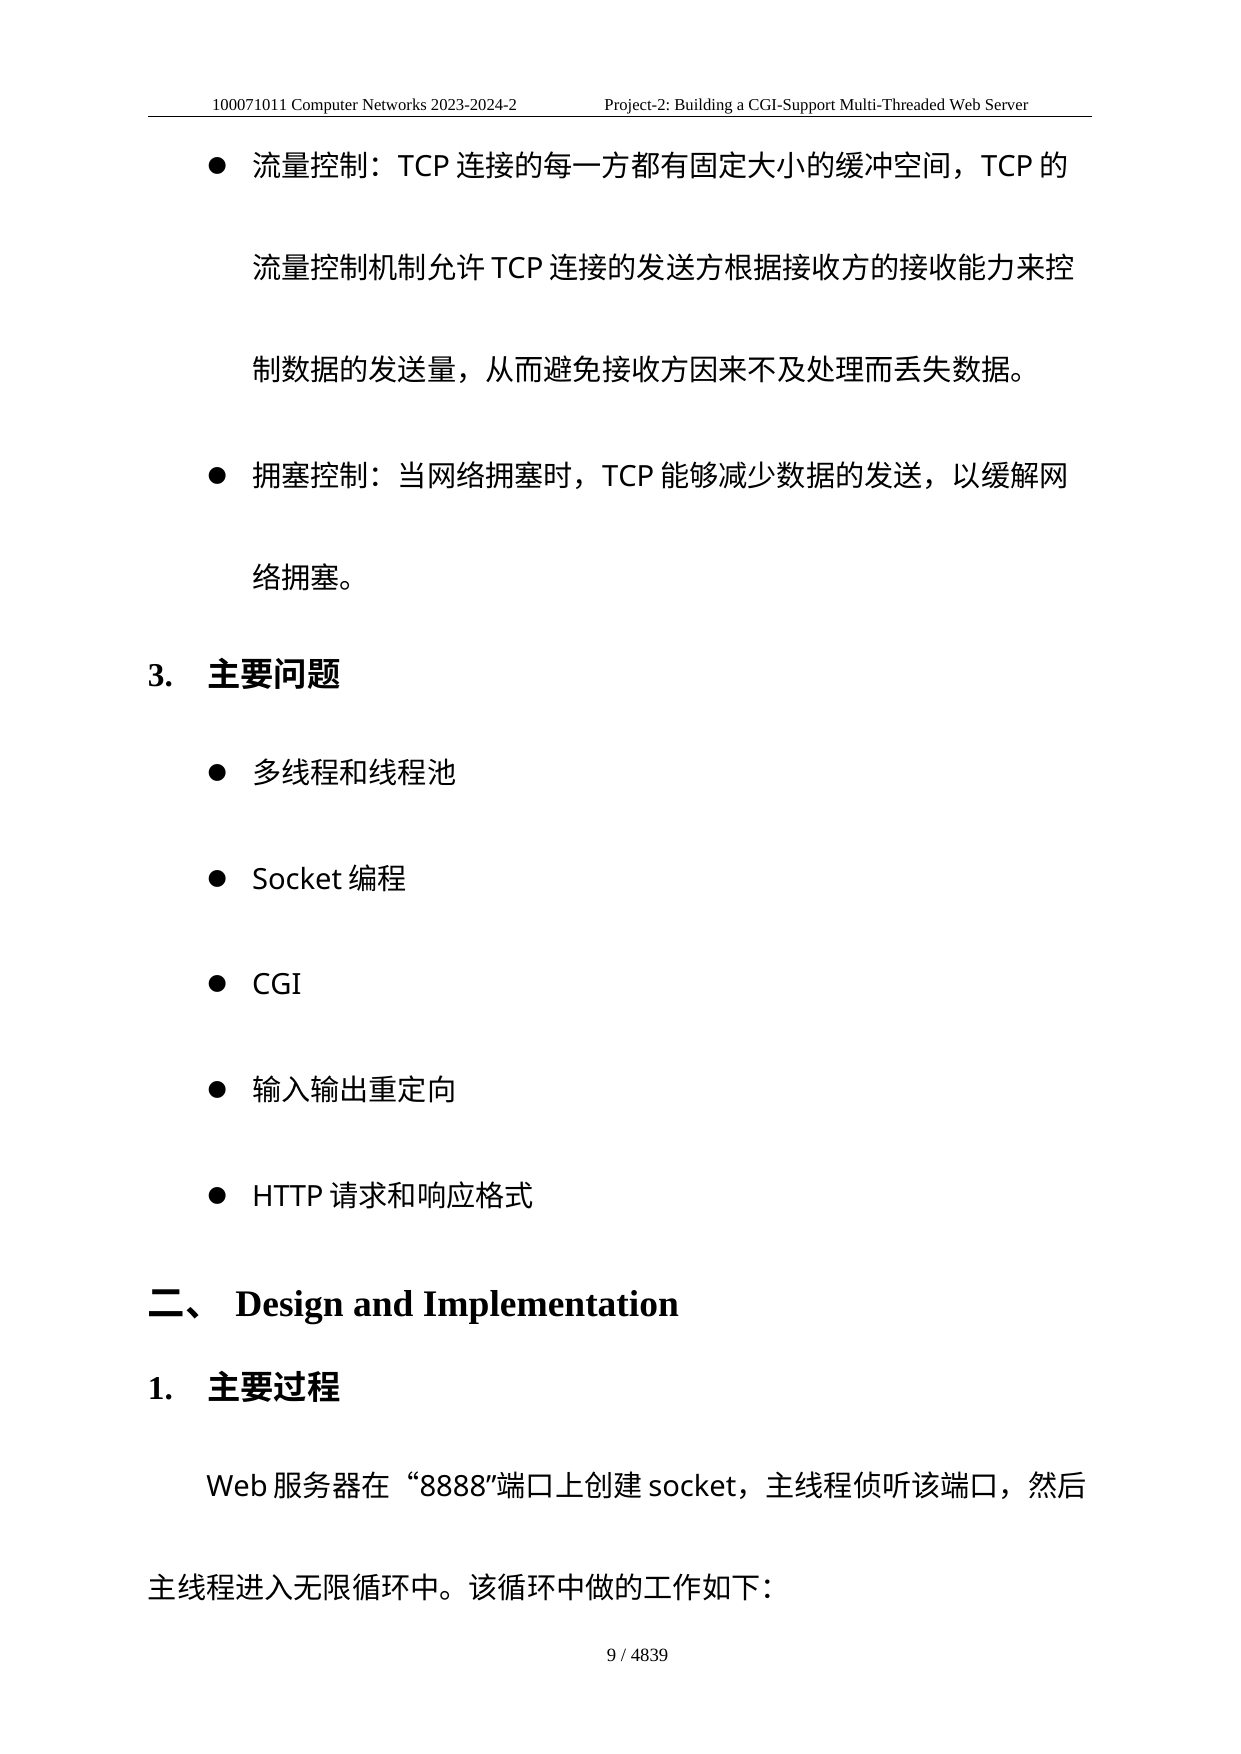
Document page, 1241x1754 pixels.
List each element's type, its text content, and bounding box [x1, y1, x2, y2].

text Web服务器在“8888”端口上创建socket，主线程侦听该端口，然后主线程进入无限循环中。该循环中做的工作如下： [148, 1450, 1092, 1620]
text Design and Implementation [148, 1266, 1092, 1334]
list HTTP请求和响应格式 [206, 1160, 1092, 1228]
text 主要过程 [148, 1361, 1092, 1409]
list 流量控制：TCP连接的每一方都有固定大小的缓冲空间，TCP的流量控制机制允许TCP连接的发送方根据接收方的接收能力来控制数据的发送量，从而避免接收方因来不及处理而丢失数据。 [206, 130, 1092, 402]
list 拥塞控制：当网络拥塞时，TCP能够减少数据的发送，以缓解网络拥塞。 [206, 440, 1092, 609]
list 多线程和线程池 [206, 737, 1092, 805]
list 输入输出重定向 [206, 1054, 1092, 1122]
list Socket编程 [206, 843, 1092, 911]
text 主要问题 [148, 648, 1092, 696]
list CGI [206, 949, 1092, 1017]
